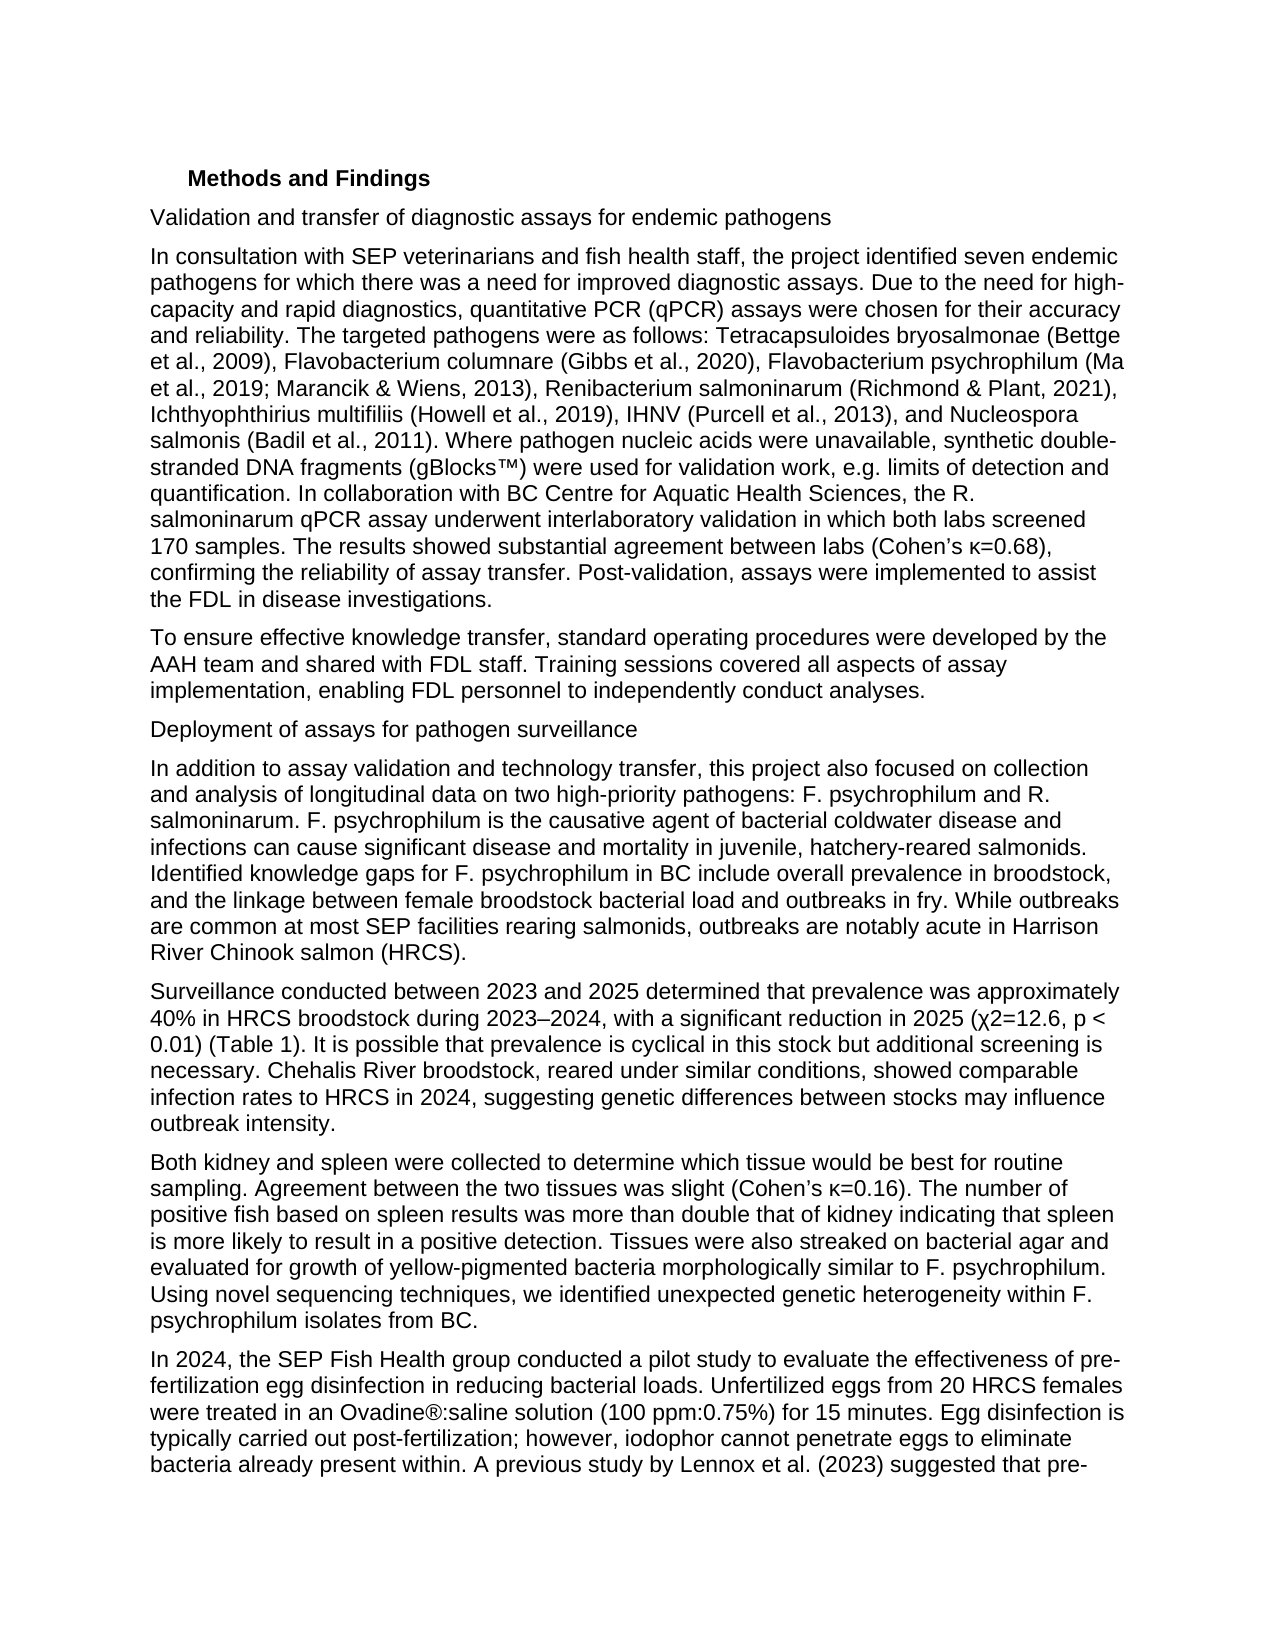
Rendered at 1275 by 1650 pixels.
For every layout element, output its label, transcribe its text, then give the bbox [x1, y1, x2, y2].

text To ensure effective knowledge transfer, standard operating procedures were developed by the AAH team and shared with FDL staff. Training sessions covered all aspects of assay implementation, enabling FDL personnel to independently conduct analyses. [150, 624, 1125, 703]
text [150, 1346, 1125, 1477]
text In consultation with SEP veterinarians and fish health staff, the project identified seven endemic pathogens for which there was a need for improved diagnostic assays. Due to the need for high-capacity and rapid diagnostics, quantitative PCR (qPCR) assays were chosen for their accuracy and reliability. The targeted pathogens were as follows: Tetracapsuloides bryosalmonae (Bettge et al., 2009), Flavobacterium columnare (Gibbs et al., 2020), Flavobacterium psychrophilum (Ma et al., 2019; Marancik & Wiens, 2013), Renibacterium salmoninarum (Richmond & Plant, 2021), Ichthyophthirius multifiliis (Howell et al., 2019), IHNV (Purcell et al., 2013), and Nucleospora salmonis (Badil et al., 2011). Where pathogen nucleic acids were unavailable, synthetic double-stranded DNA fragments (gBlocks™) were used for validation work, e.g. limits of detection and quantification. In collaboration with BC Centre for Aquatic Health Sciences, the R. salmoninarum qPCR assay underwent interlaboratory validation in which both labs screened 170 samples. The results showed substantial agreement between labs (Cohen’s κ=0.68), confirming the reliability of assay transfer. Post-validation, assays were implemented to assist the FDL in disease investigations. [150, 243, 1125, 612]
text Surveillance conducted between 2023 and 2025 determined that prevalence was approximately 40% in HRCS broodstock during 2023–2024, with a significant reduction in 2025 (χ2=12.6, p < 0.01) (Table 1). It is possible that prevalence is cyclical in this stock but additional screening is necessary. Chehalis River broodstock, reared under similar conditions, showed comparable infection rates to HRCS in 2024, suggesting genetic differences between stocks may influence outbreak intensity. [150, 978, 1125, 1136]
text Deployment of assays for pathogen surveillance [150, 716, 1125, 742]
text Validation and transfer of diagnostic assays for endemic pathogens [150, 204, 1125, 230]
text Both kidney and spleen were collected to determine which tissue would be best for routine sampling. Agreement between the two tissues was slight (Cohen’s κ=0.16). The number of positive fish based on spleen results was more than double that of kidney indicating that spleen is more likely to result in a positive detection. Tissues were also streaked on bacterial agar and evaluated for growth of yellow-pigmented bacteria morphologically similar to F. psychrophilum. Using novel sequencing techniques, we identified unexpected genetic heterogeneity within F. psychrophilum isolates from BC. [150, 1149, 1125, 1333]
text In addition to assay validation and technology transfer, this project also focused on collection and analysis of longitudinal data on two high-priority pathogens: F. psychrophilum and R. salmoninarum. F. psychrophilum is the causative agent of bacterial coldwater disease and infections can cause significant disease and mortality in juvenile, hatchery-reared salmonids. Identified knowledge gaps for F. psychrophilum in BC include overall prevalence in broodstock, and the linkage between female broodstock bacterial load and outbreaks in fry. While outbreaks are common at most SEP facilities rearing salmonids, outbreaks are notably acute in Harrison River Chinook salmon (HRCS). [150, 755, 1125, 966]
subtitle Methods and Findings [187, 165, 1125, 192]
